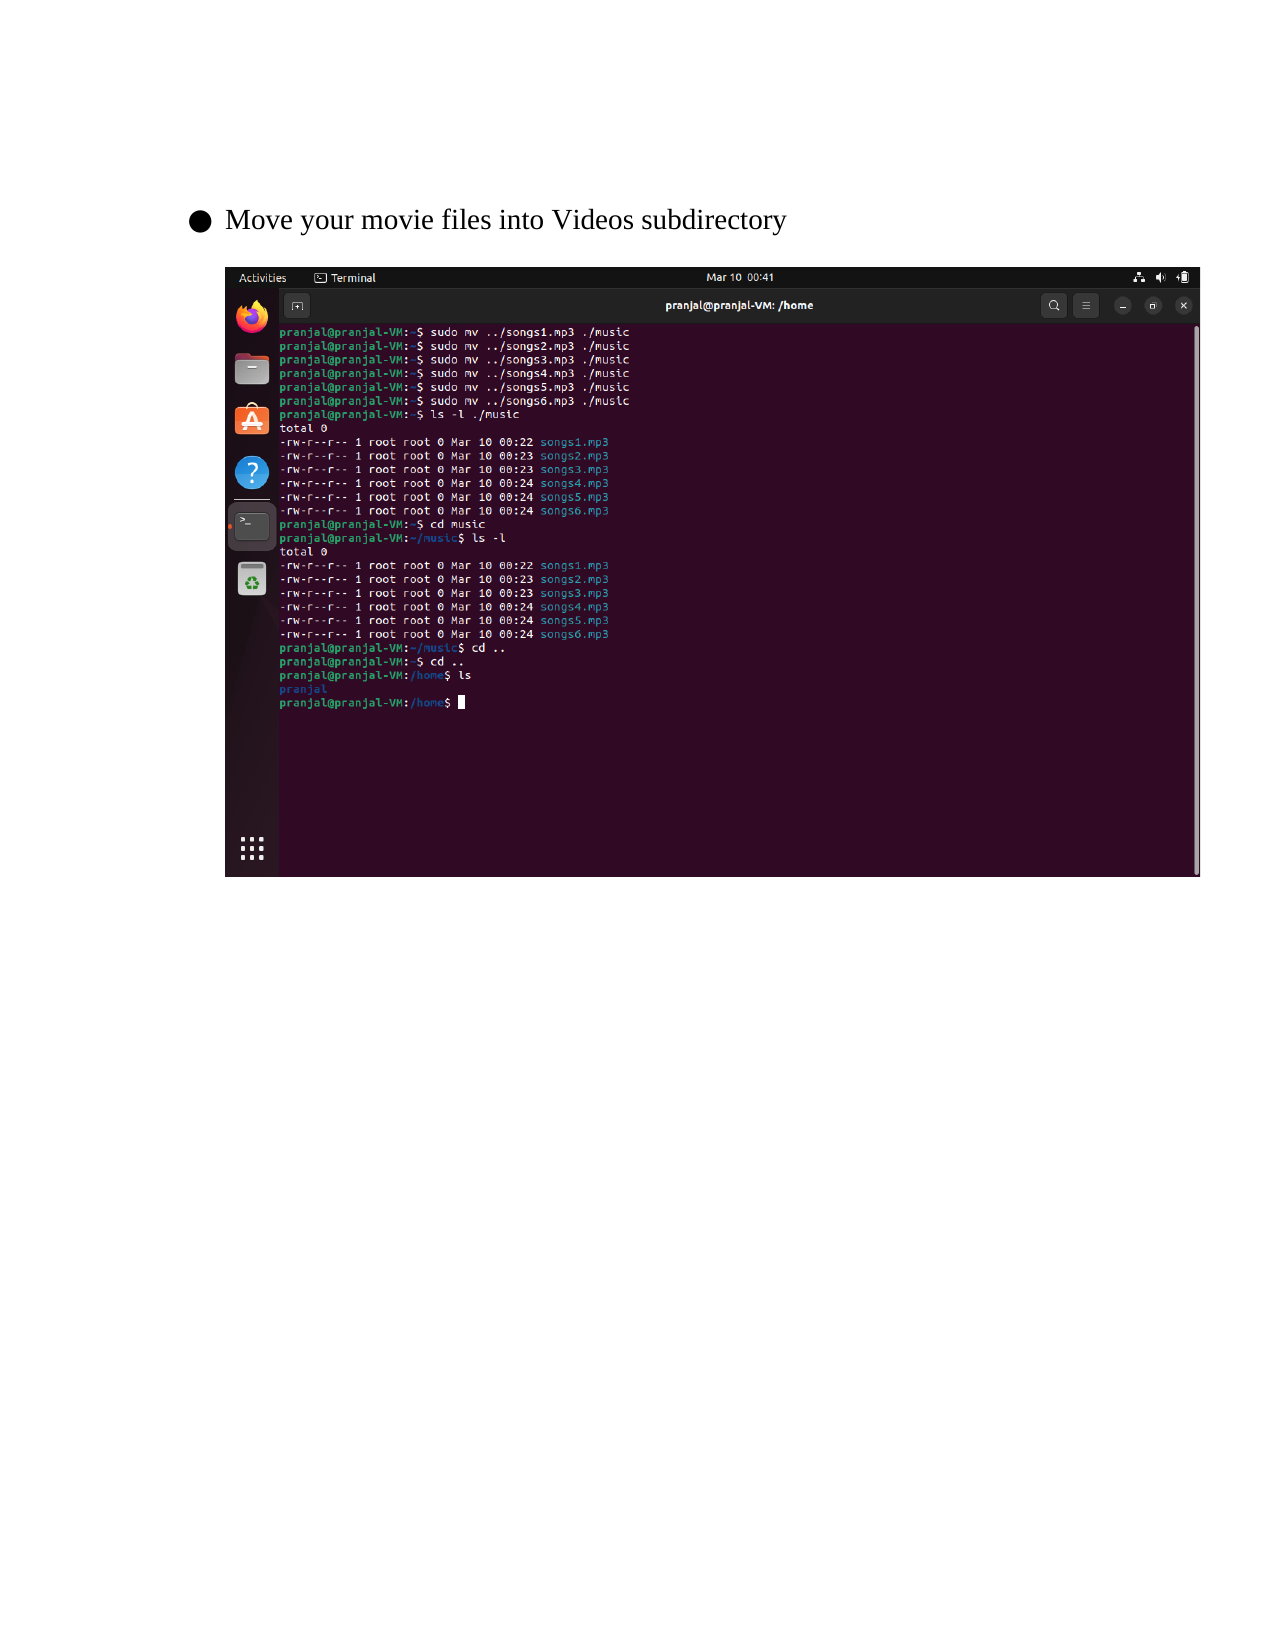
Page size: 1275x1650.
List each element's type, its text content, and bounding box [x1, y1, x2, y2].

picture [225, 267, 1200, 877]
list Move your movie files into Videos subdirectory [187, 186, 1125, 246]
